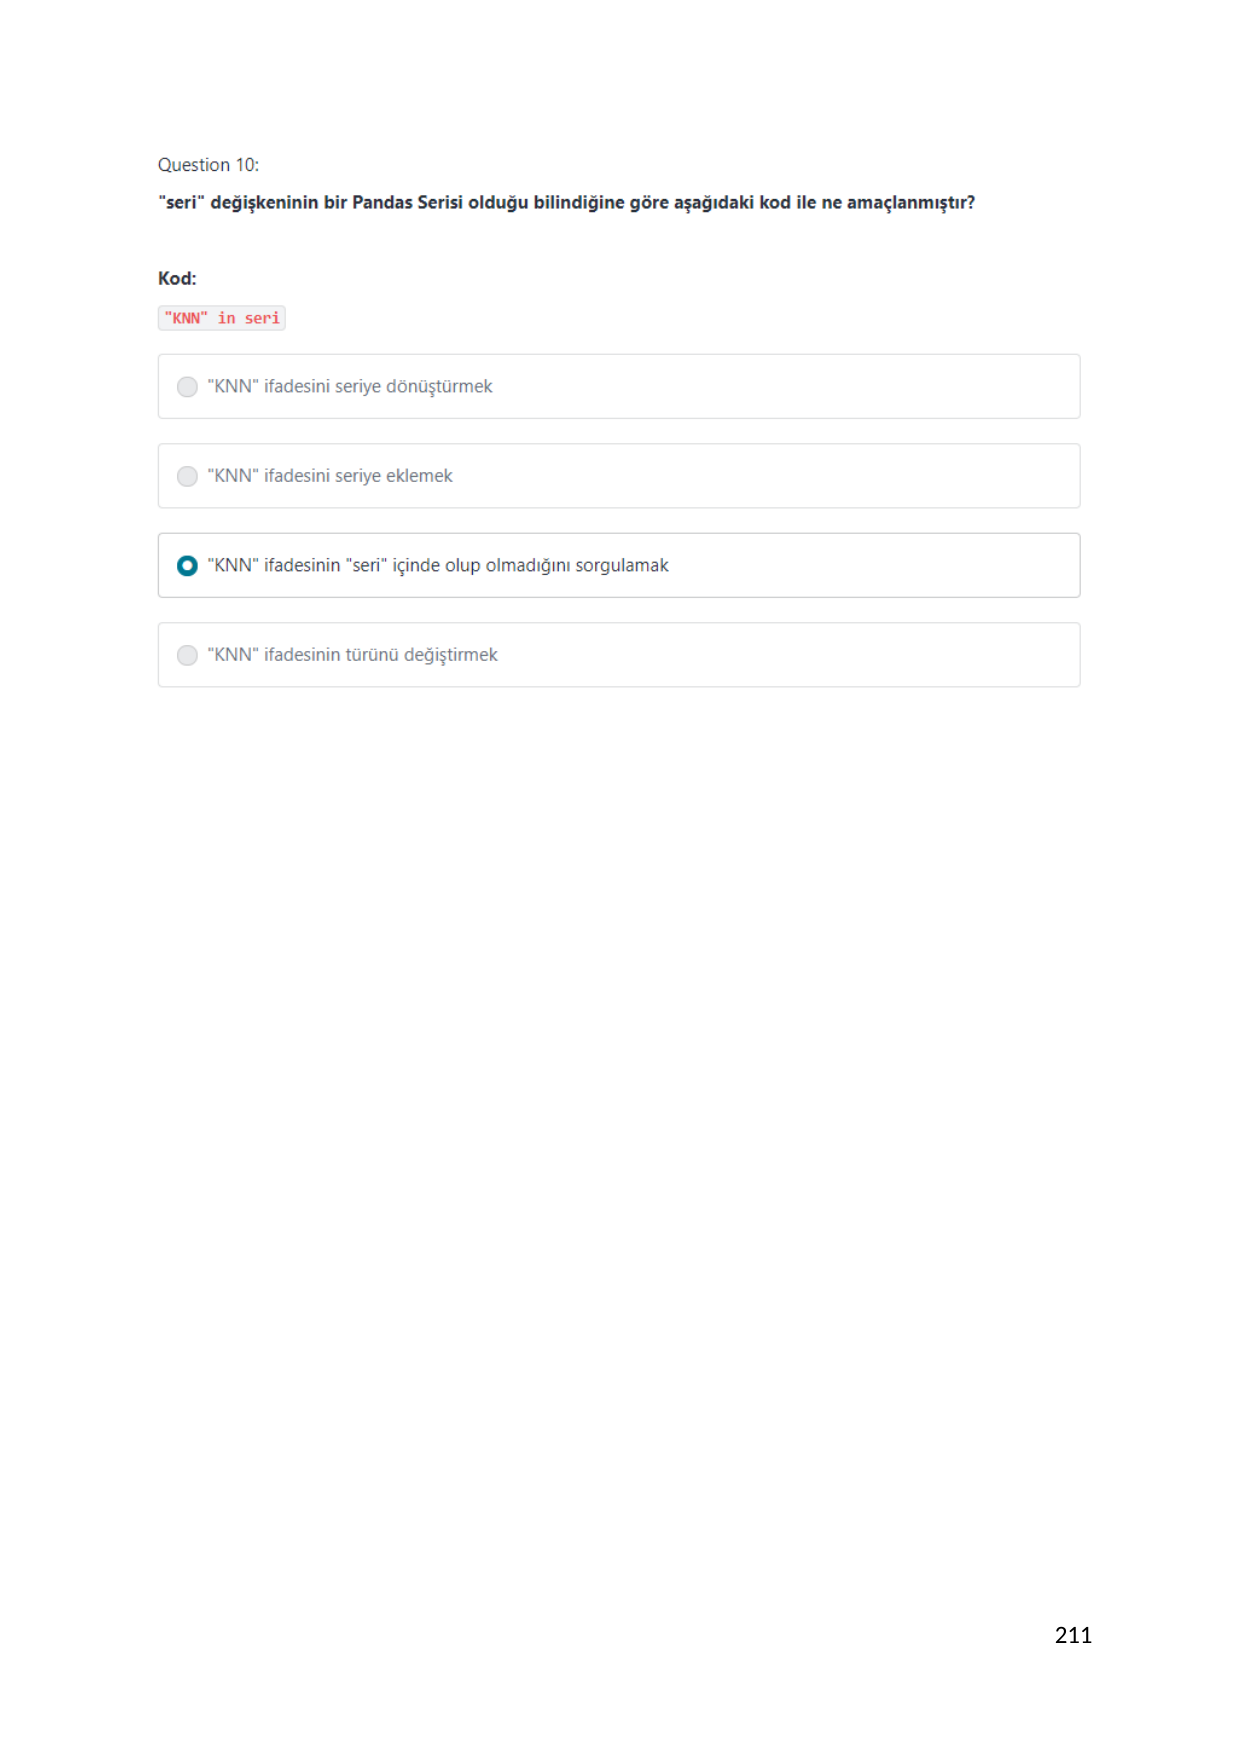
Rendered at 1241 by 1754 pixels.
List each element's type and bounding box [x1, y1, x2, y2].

picture [147, 147, 1093, 696]
